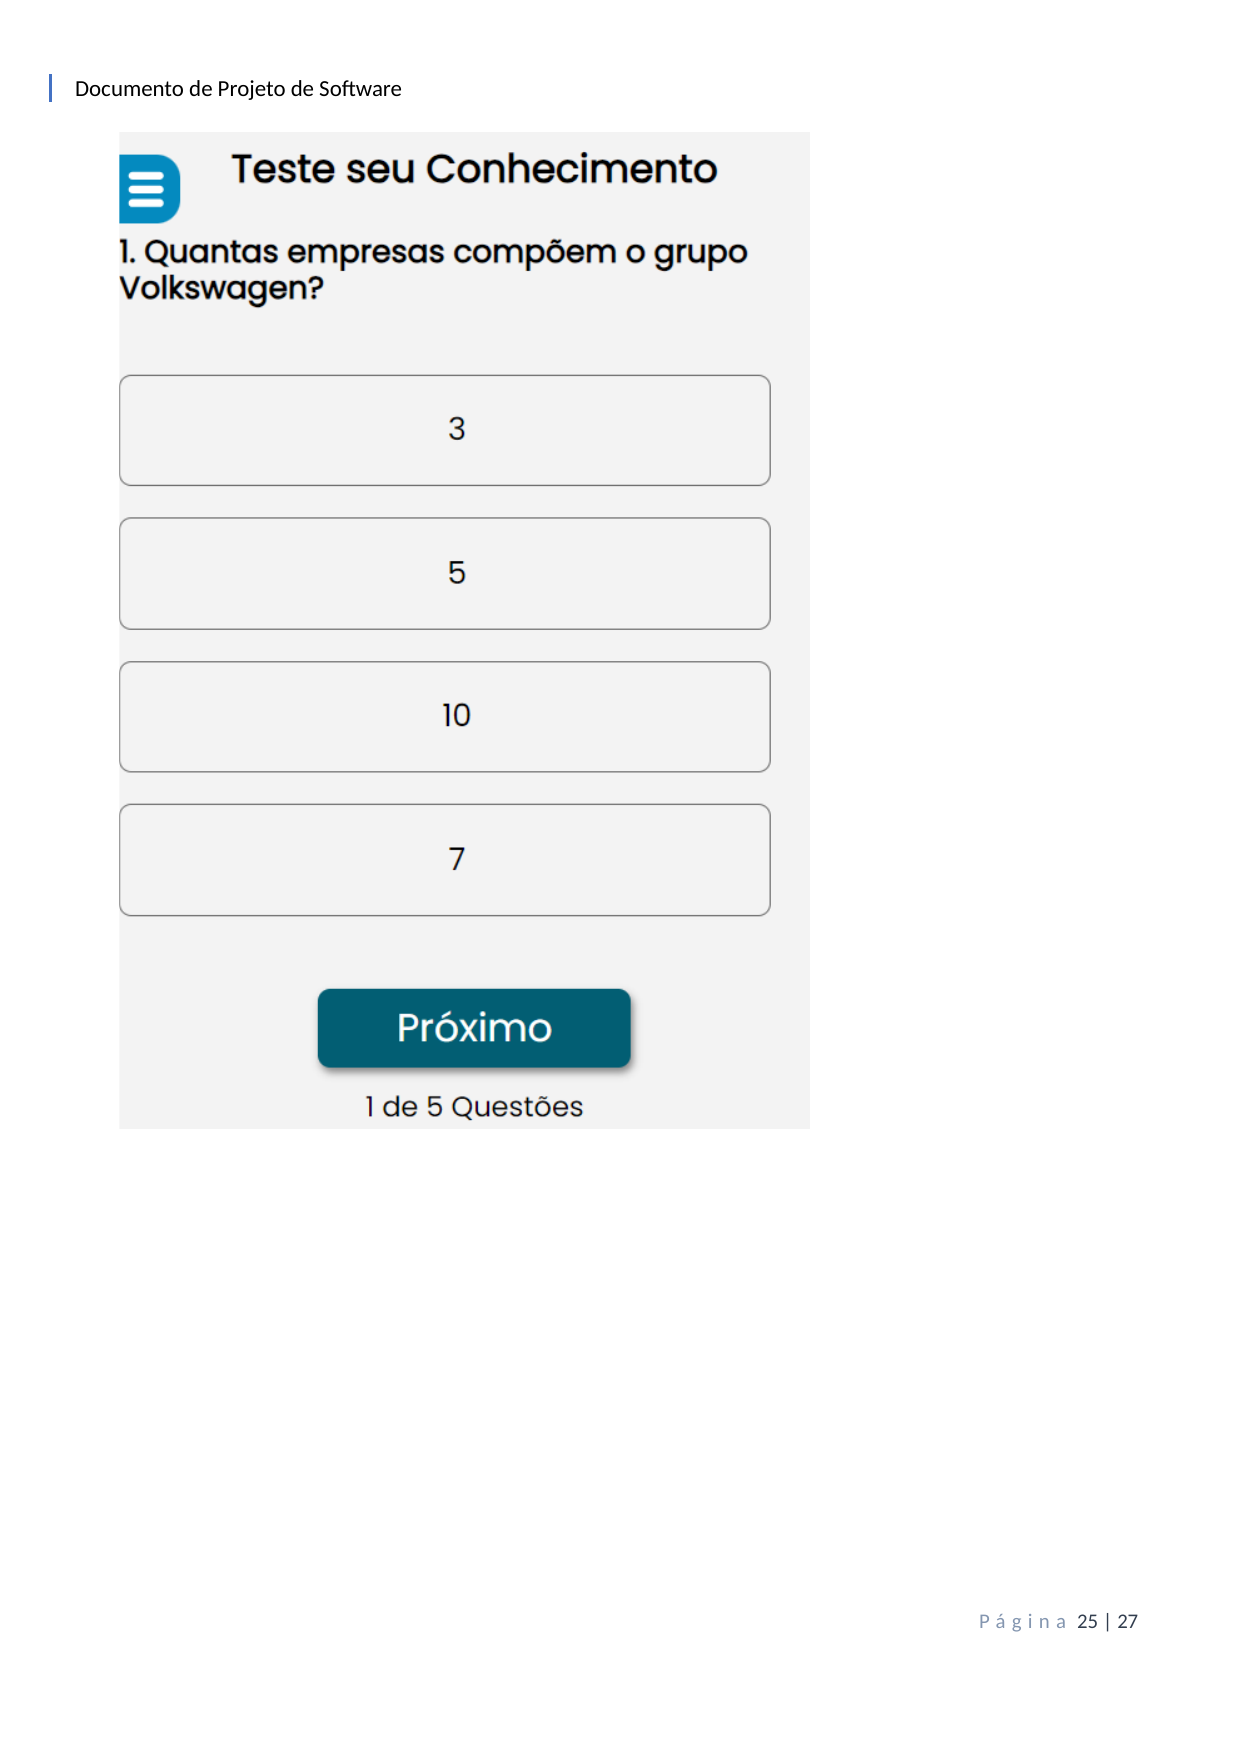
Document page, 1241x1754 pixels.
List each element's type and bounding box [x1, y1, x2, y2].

picture [129, 199, 163, 207]
picture [129, 172, 163, 179]
picture [119, 132, 810, 1129]
picture [128, 185, 163, 193]
